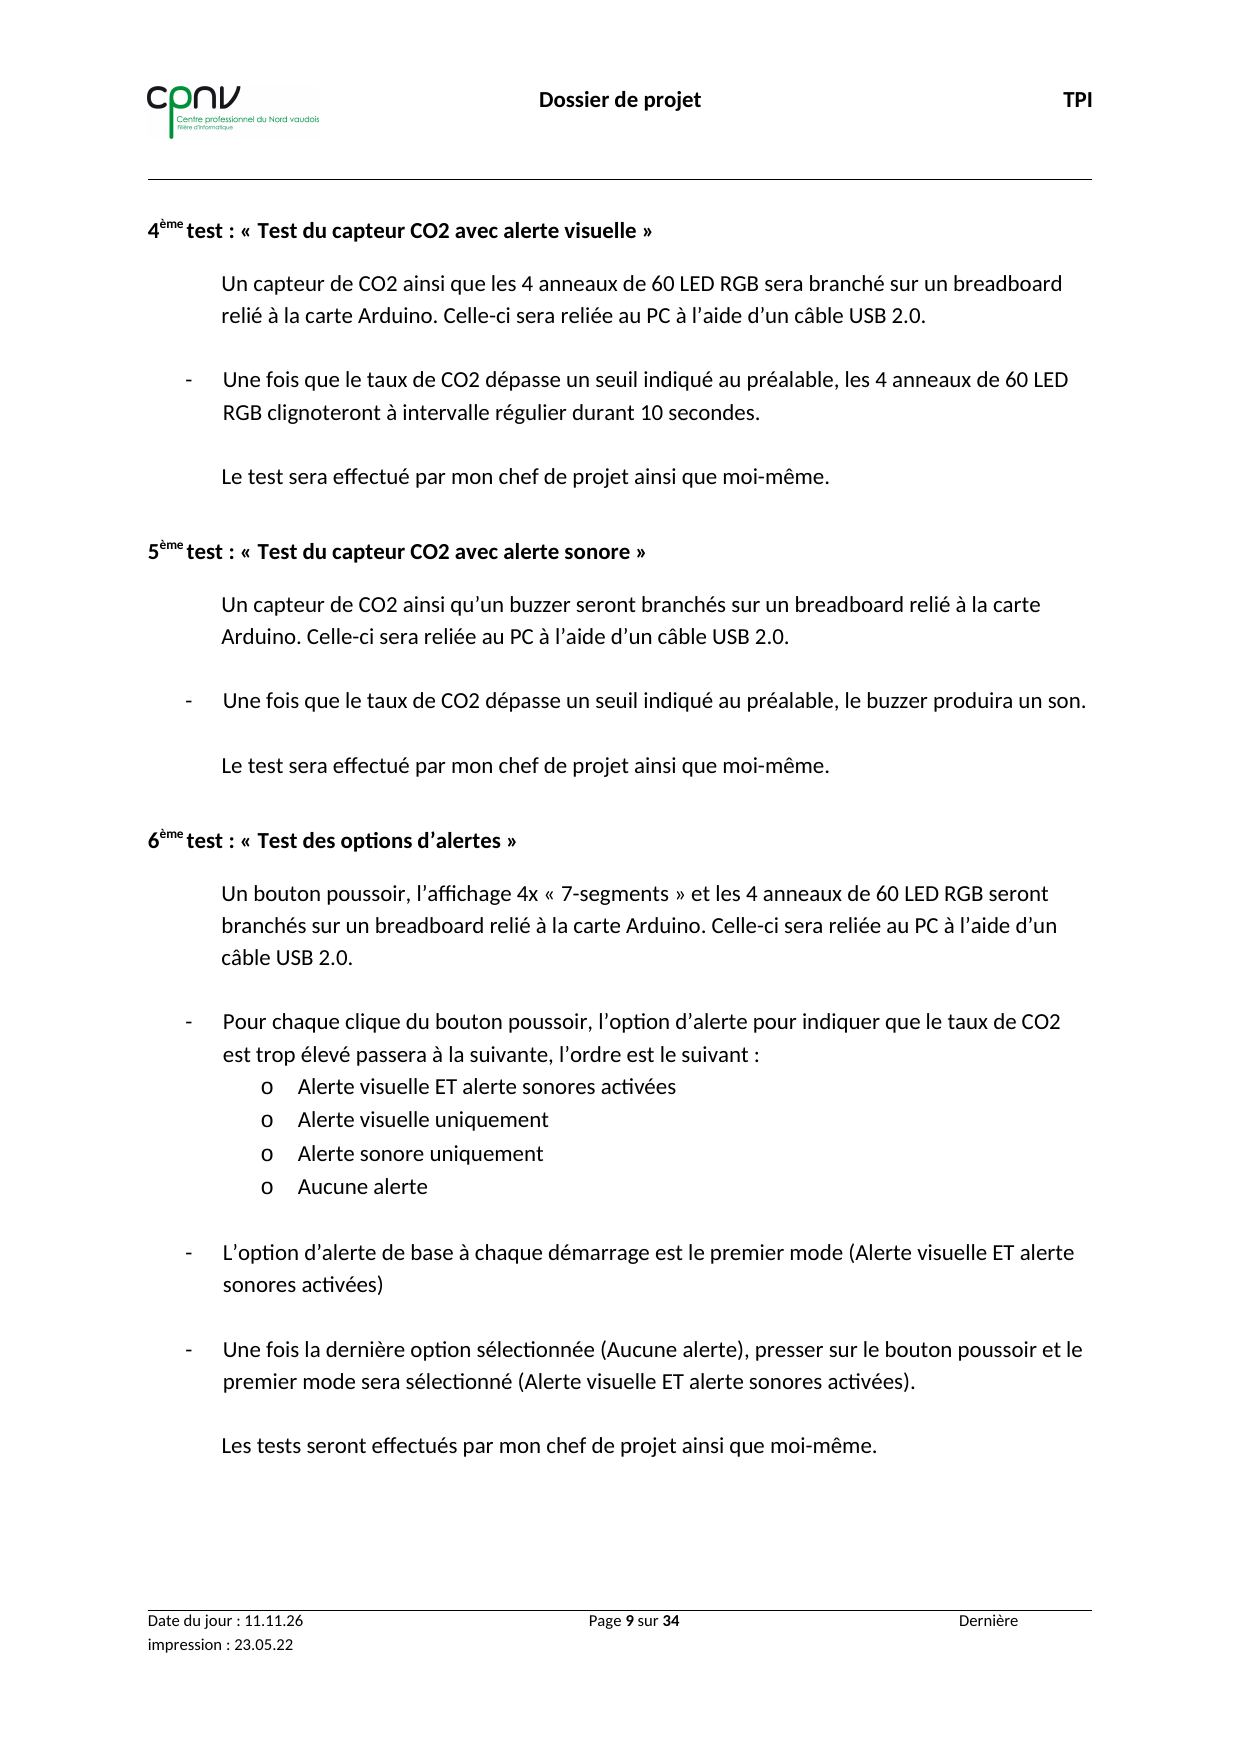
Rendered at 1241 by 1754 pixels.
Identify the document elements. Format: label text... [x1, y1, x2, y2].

text 5ème test : « Test du capteur CO2 avec alerte sonore » [148, 537, 1092, 565]
text Les tests seront effectués par mon chef de projet ainsi que moi-même. [221, 1431, 1092, 1459]
list Alerte sonore uniquement [260, 1139, 1092, 1168]
list L’option d’alerte de base à chaque démarrage est le premier mode (Alerte visuelle ET alerte sonores activées) [185, 1238, 1092, 1298]
text Un bouton poussoir, l’affichage 4x « 7-segments » et les 4 anneaux de 60 LED RGB seront branchés sur un breadboard relié à la carte Arduino. Celle-ci sera reliée au PC à l’aide d’un câble USB 2.0. [221, 879, 1092, 971]
list Alerte visuelle ET alerte sonores activées [260, 1072, 1092, 1101]
text 6ème test : « Test des options d’alertes » [148, 826, 1092, 854]
list Alerte visuelle uniquement [260, 1105, 1092, 1134]
list Aucune alerte [260, 1172, 1092, 1202]
text Le test sera effectué par mon chef de projet ainsi que moi-même. [221, 462, 1092, 490]
text Un capteur de CO2 ainsi que les 4 anneaux de 60 LED RGB sera branché sur un breadboard relié à la carte Arduino. Celle-ci sera reliée au PC à l’aide d’un câble USB 2.0. [221, 269, 1092, 329]
list Une fois que le taux de CO2 dépasse un seuil indiqué au préalable, le buzzer produira un son. [185, 687, 1092, 714]
text 4ème test : « Test du capteur CO2 avec alerte visuelle » [148, 216, 1092, 244]
list Une fois que le taux de CO2 dépasse un seuil indiqué au préalable, les 4 anneaux de 60 LED RGB clignoteront à intervalle régulier durant 10 secondes. [185, 366, 1092, 426]
text Le test sera effectué par mon chef de projet ainsi que moi-même. [221, 751, 1092, 779]
picture [147, 86, 319, 139]
list Pour chaque clique du bouton poussoir, l’option d’alerte pour indiquer que le taux de CO2 est trop élevé passera à la suivante, l’ordre est le suivant : [185, 1007, 1092, 1068]
text Un capteur de CO2 ainsi qu’un buzzer seront branchés sur un breadboard relié à la carte Arduino. Celle-ci sera reliée au PC à l’aide d’un câble USB 2.0. [221, 590, 1092, 650]
list Une fois la dernière option sélectionnée (Aucune alerte), presser sur le bouton poussoir et le premier mode sera sélectionné (Alerte visuelle ET alerte sonores activées). [185, 1335, 1092, 1395]
